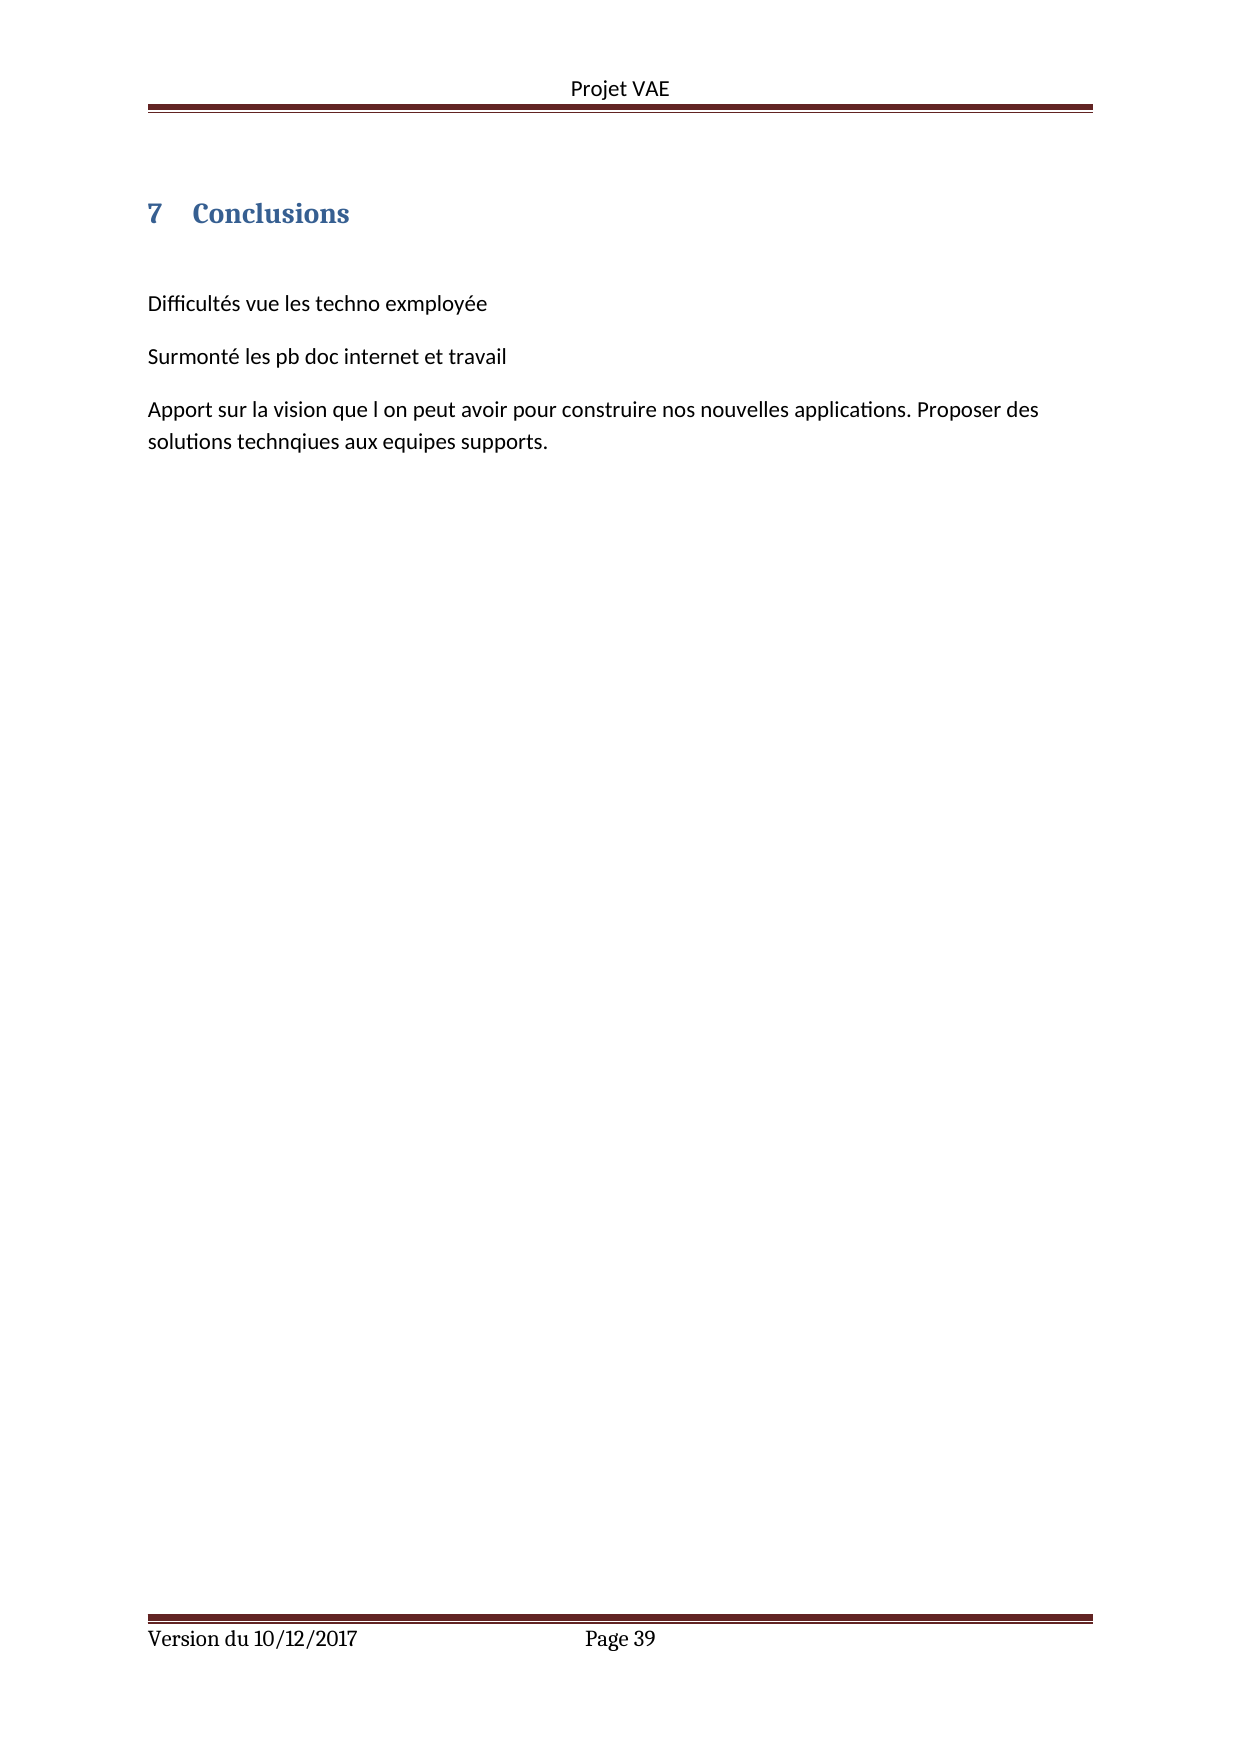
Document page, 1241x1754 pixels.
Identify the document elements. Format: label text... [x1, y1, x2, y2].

text Difficultés vue les techno exmployée [148, 289, 1093, 317]
text Surmonté les pb doc internet et travail [148, 342, 1093, 370]
text Apport sur la vision que l on peut avoir pour construire nos nouvelles applications. Proposer des solutions technqiues aux equipes supports. [148, 395, 1093, 455]
subtitle Conclusions [148, 198, 1093, 231]
